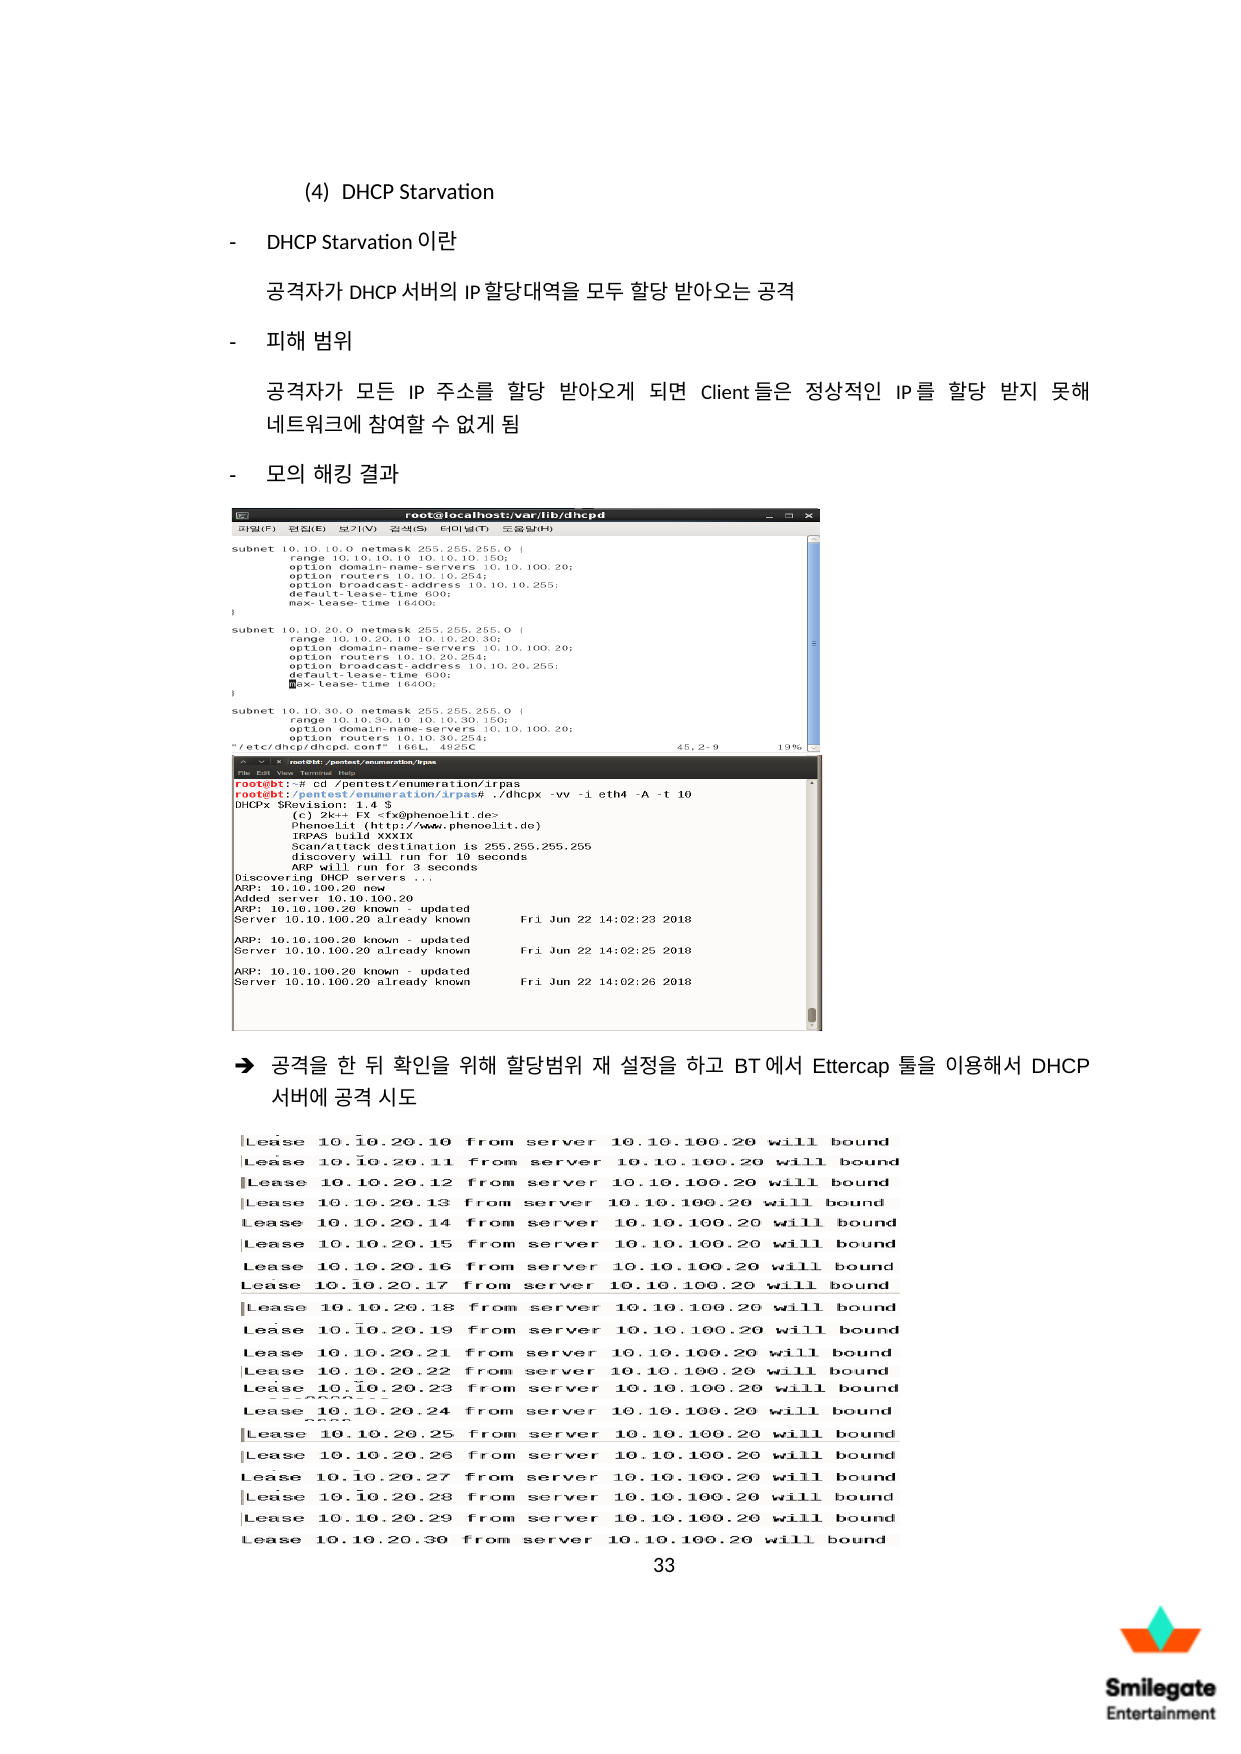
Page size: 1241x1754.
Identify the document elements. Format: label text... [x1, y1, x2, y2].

list 공격자가 모든 IP 주소를 할당 받아오게 되면 Client들은 정상적인 IP를 할당 받지 못해 네트워크에 참여할 수 없게 됨 [267, 375, 1090, 438]
list DHCP Starvation이란 [229, 224, 1090, 256]
picture [1090, 1604, 1228, 1733]
picture [231, 508, 820, 753]
list 공격을 한 뒤 확인을 위해 할당범위 재 설정을 하고 BT에서 Ettercap 툴을 이용해서 DHCP서버에 공격 시도 [234, 1049, 1090, 1112]
list DHCP Starvation [304, 177, 1090, 205]
picture [231, 755, 823, 1031]
list 피해 범위 [229, 324, 1090, 356]
picture [233, 1130, 901, 1548]
list 공격자가 DHCP서버의 IP할당대역을 모두 할당 받아오는 공격 [267, 275, 1090, 305]
list 모의 해킹 결과 [229, 457, 1090, 489]
